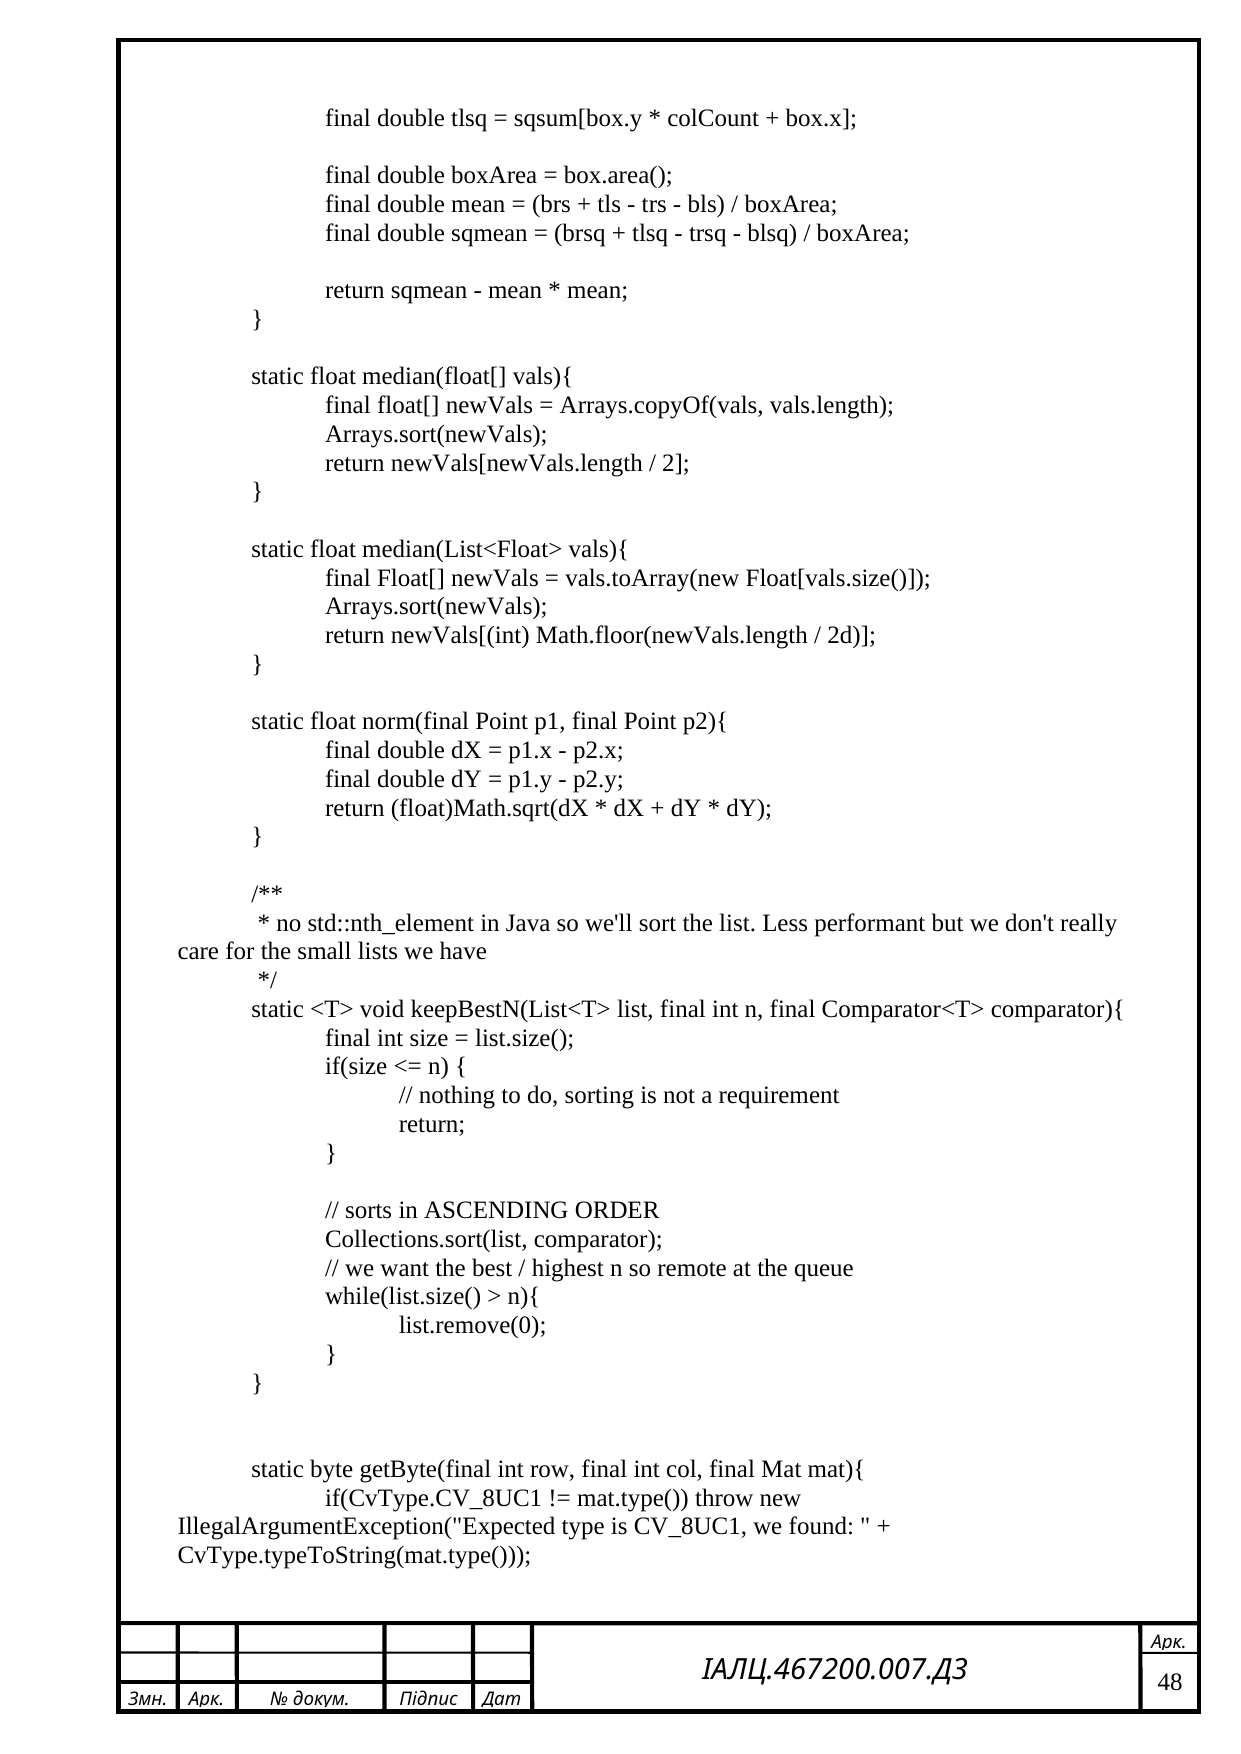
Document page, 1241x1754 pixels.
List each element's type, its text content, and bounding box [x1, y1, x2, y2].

text final double sqmean = (brsq + tlsq - trsq - blsq) / boxArea; [177, 218, 1152, 246]
text Arrays.sort(newVals); [177, 419, 1152, 448]
text */ [177, 965, 1152, 994]
text return sqmean - mean * mean; [177, 275, 1152, 304]
text static float median(float[] vals){ [177, 361, 1152, 390]
text Collections.sort(list, comparator); [177, 1224, 1152, 1253]
text } [177, 476, 1152, 505]
text } [177, 649, 1152, 678]
text Arrays.sort(newVals); [177, 591, 1152, 620]
text final double dX = p1.x - p2.x; [177, 735, 1152, 764]
text } [177, 304, 1152, 333]
text // we want the best / highest n so remote at the queue [177, 1253, 1152, 1281]
text static float median(List<Float> vals){ [177, 534, 1152, 563]
text final float[] newVals = Arrays.copyOf(vals, vals.length); [177, 390, 1152, 419]
text list.remove(0); [177, 1310, 1152, 1339]
text final double boxArea = box.area(); [177, 160, 1152, 189]
text final int size = list.size(); [177, 1023, 1152, 1051]
text static byte getByte(final int row, final int col, final Mat mat){ [177, 1454, 1152, 1483]
text final double dY = p1.y - p2.y; [177, 764, 1152, 793]
text * no std::nth_element in Java so we'll sort the list. Less performant but we don't really care for the small lists we have [177, 908, 1152, 965]
text } [177, 1138, 1152, 1166]
text if(size <= n) { [177, 1051, 1152, 1080]
text final double mean = (brs + tls - trs - bls) / boxArea; [177, 189, 1152, 218]
text final Float[] newVals = vals.toArray(new Float[vals.size()]); [177, 563, 1152, 591]
text static <T> void keepBestN(List<T> list, final int n, final Comparator<T> comparator){ [177, 994, 1152, 1023]
text while(list.size() > n){ [177, 1281, 1152, 1310]
text return newVals[newVals.length / 2]; [177, 448, 1152, 476]
text /** [177, 879, 1152, 908]
text // nothing to do, sorting is not a requirement [177, 1080, 1152, 1109]
text return; [177, 1109, 1152, 1138]
text static float norm(final Point p1, final Point p2){ [177, 706, 1152, 735]
text // sorts in ASCENDING ORDER [177, 1195, 1152, 1224]
text } [177, 1339, 1152, 1368]
text return newVals[(int) Math.floor(newVals.length / 2d)]; [177, 620, 1152, 649]
text } [177, 821, 1152, 850]
text if(CvType.CV_8UC1 != mat.type()) throw new IllegalArgumentException("Expected type is CV_8UC1, we found: " + CvType.typeToString(mat.type())); [177, 1483, 1152, 1569]
text return (float)Math.sqrt(dX * dX + dY * dY); [177, 793, 1152, 821]
text final double tlsq = sqsum[box.y * colCount + box.x]; [177, 103, 1152, 131]
text } [177, 1368, 1152, 1396]
